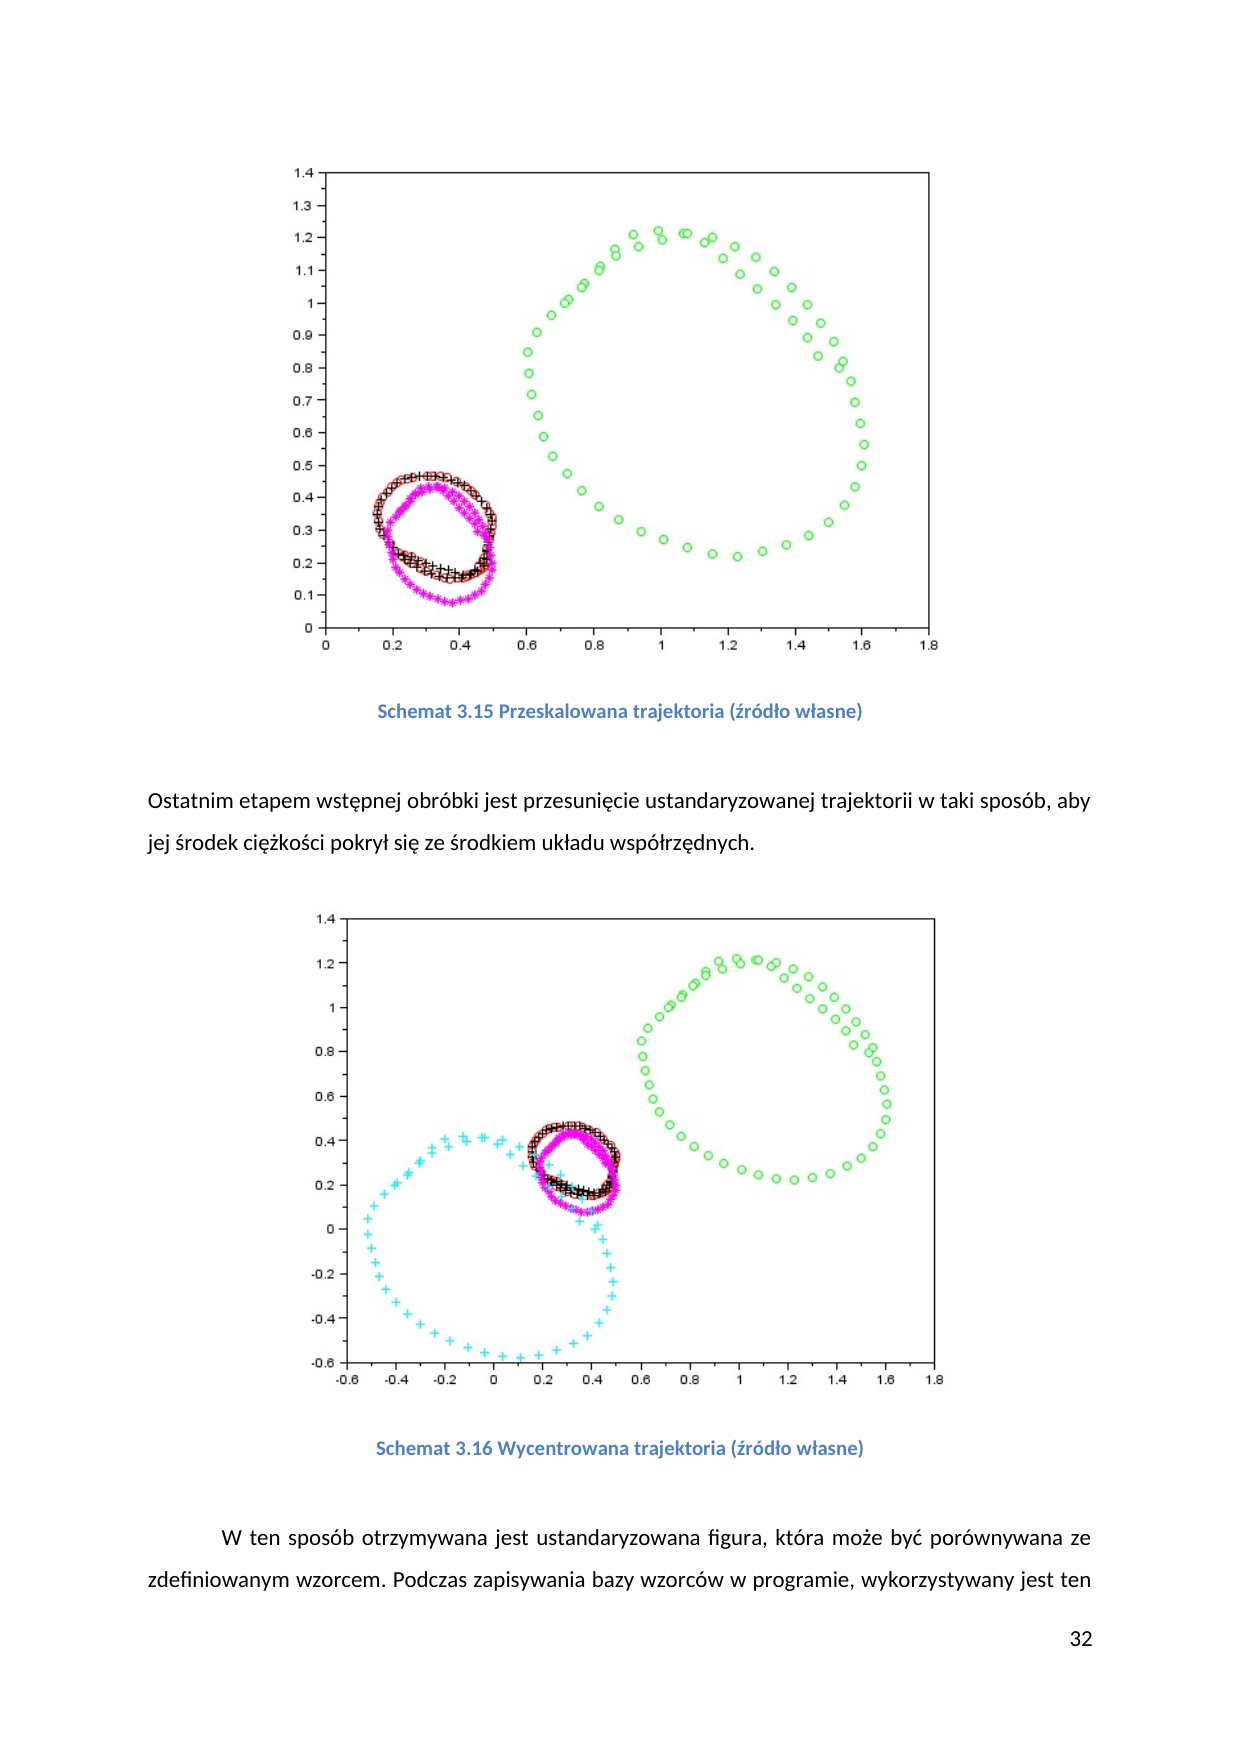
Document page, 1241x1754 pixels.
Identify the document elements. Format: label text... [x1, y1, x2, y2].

text Ostatnim etapem wstępnej obróbki jest przesunięcie ustandaryzowanej trajektorii w taki sposób, aby jej środek ciężkości pokrył się ze środkiem układu współrzędnych. [148, 786, 1093, 856]
picture [283, 891, 957, 1401]
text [148, 1523, 1093, 1593]
picture [261, 147, 980, 664]
